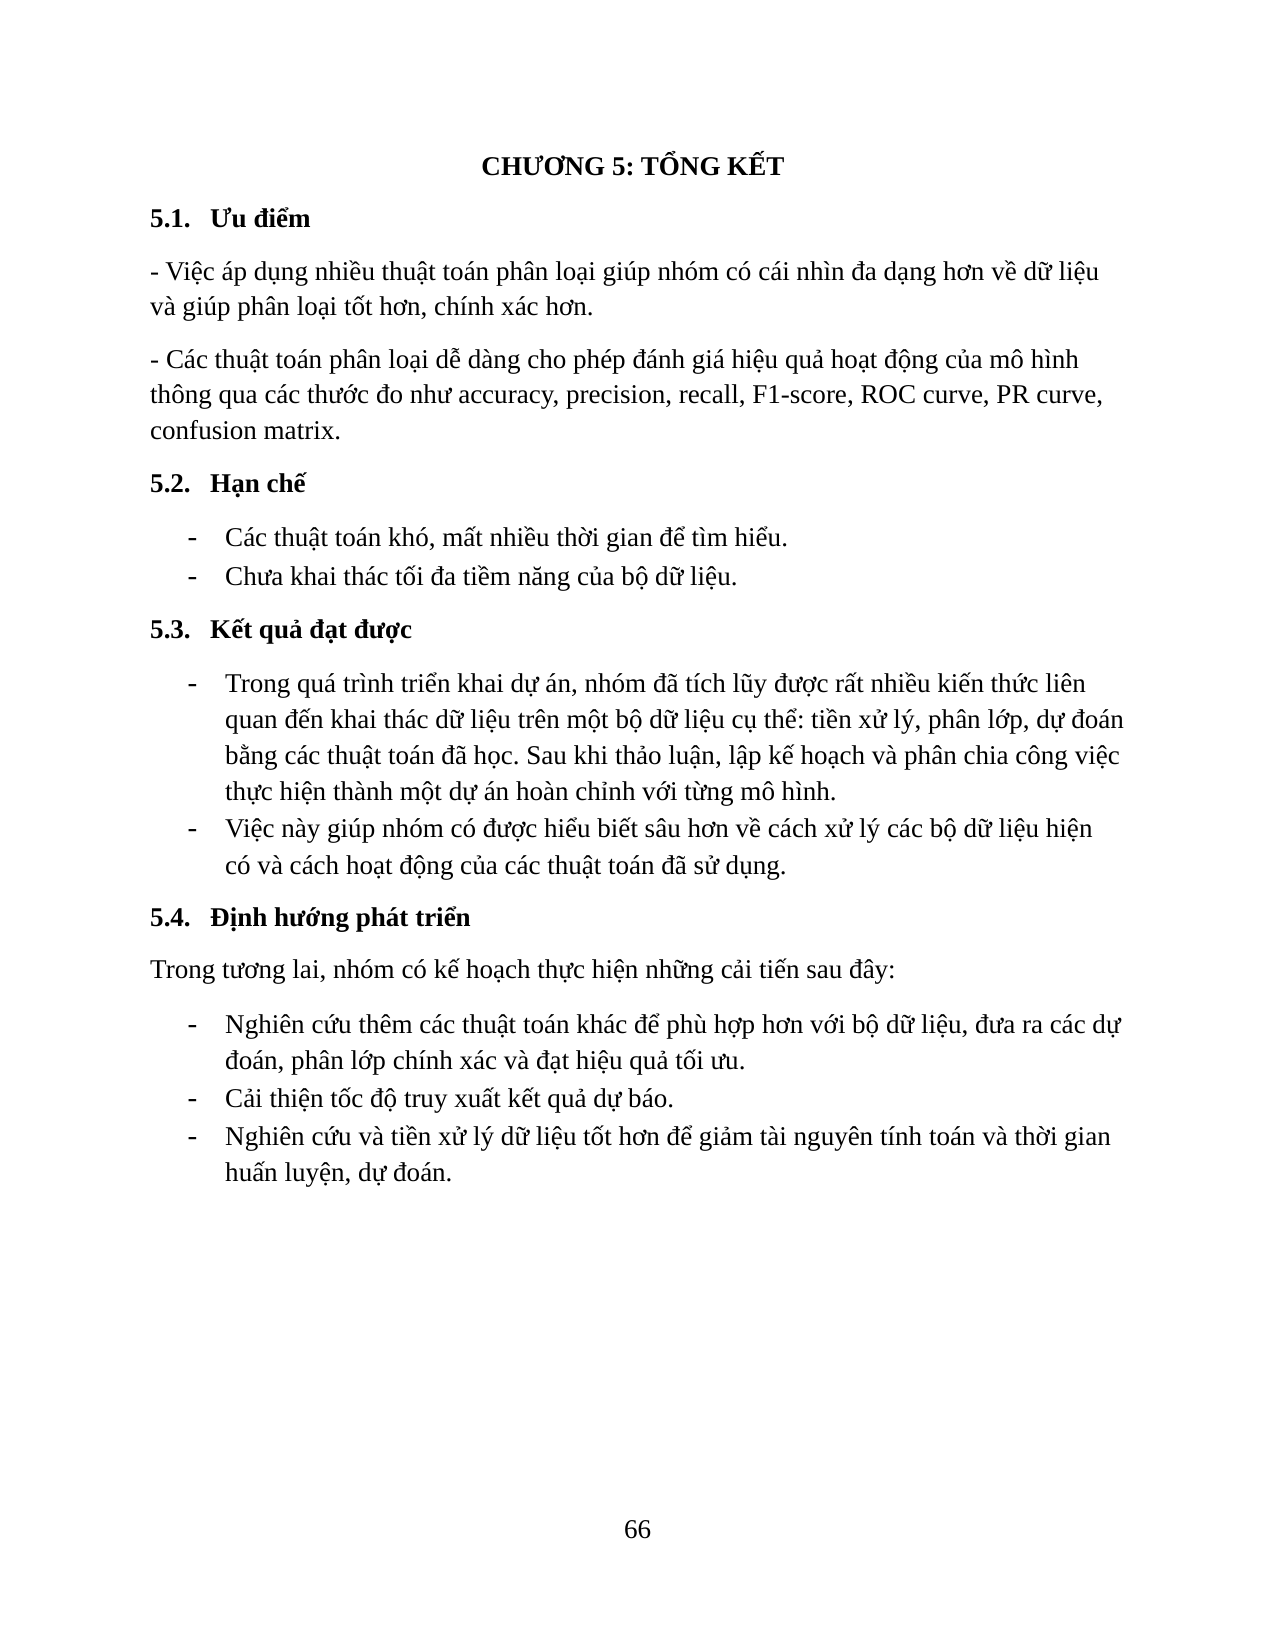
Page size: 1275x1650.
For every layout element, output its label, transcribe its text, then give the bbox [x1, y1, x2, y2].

subtitle Định hướng phát triển [150, 901, 1125, 932]
list Các thuật toán khó, mất nhiều thời gian để tìm hiểu. [187, 519, 1125, 553]
subtitle Hạn chế [150, 467, 1125, 498]
list Cải thiện tốc độ truy xuất kết quả dự báo. [187, 1080, 1125, 1113]
list Việc này giúp nhóm có được hiểu biết sâu hơn về cách xử lý các bộ dữ liệu hiện có và cách hoạt động của các thuật toán đã sử dụng. [187, 811, 1125, 880]
text - Các thuật toán phân loại dễ dàng cho phép đánh giá hiệu quả hoạt động của mô hình thông qua các thước đo như accuracy, precision, recall, F1-score, ROC curve, PR curve, confusion matrix. [150, 343, 1125, 446]
list TỔNG KẾT [141, 150, 1125, 181]
text Trong tương lai, nhóm có kế hoạch thực hiện những cải tiến sau đây: [150, 953, 1125, 985]
list Chưa khai thác tối đa tiềm năng của bộ dữ liệu. [187, 558, 1125, 591]
list Nghiên cứu thêm các thuật toán khác để phù hợp hơn với bộ dữ liệu, đưa ra các dự đoán, phân lớp chính xác và đạt hiệu quả tối ưu. [187, 1006, 1125, 1075]
subtitle Ưu điểm [150, 202, 1125, 233]
subtitle Kết quả đạt được [150, 613, 1125, 644]
list Trong quá trình triển khai dự án, nhóm đã tích lũy được rất nhiều kiến thức liên quan đến khai thác dữ liệu trên một bộ dữ liệu cụ thể: tiền xử lý, phân lớp, dự đoán bằng các thuật toán đã học. Sau khi thảo luận, lập kế hoạch và phân chia công việc thực hiện thành một dự án hoàn chỉnh với từng mô hình. [187, 665, 1125, 806]
text - Việc áp dụng nhiều thuật toán phân loại giúp nhóm có cái nhìn đa dạng hơn về dữ liệu và giúp phân loại tốt hơn, chính xác hơn. [150, 255, 1125, 322]
list Nghiên cứu và tiền xử lý dữ liệu tốt hơn để giảm tài nguyên tính toán và thời gian huấn luyện, dự đoán. [187, 1118, 1125, 1188]
